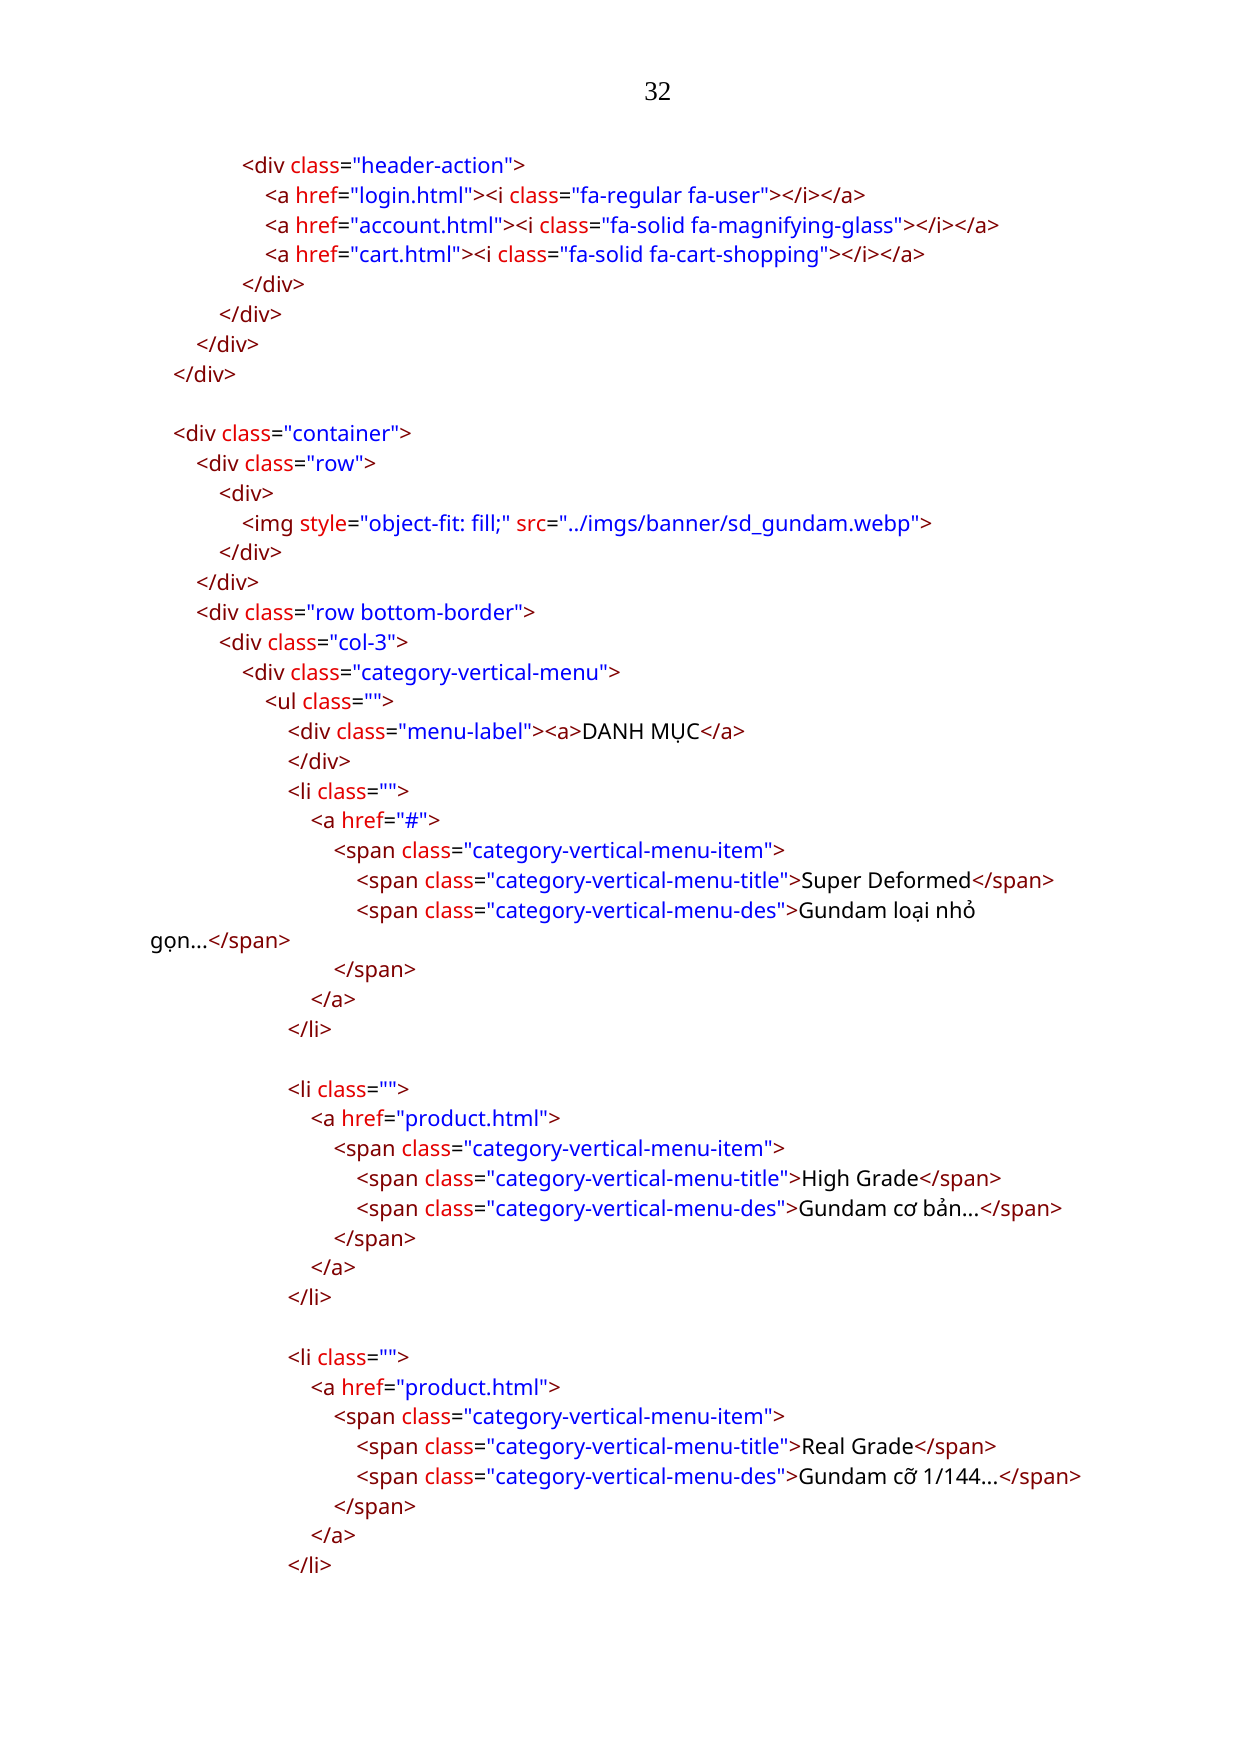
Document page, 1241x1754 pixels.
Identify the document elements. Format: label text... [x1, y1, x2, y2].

text <li class=""> [150, 1342, 1090, 1371]
text </div> [150, 329, 1090, 358]
text <span class="category-vertical-menu-title">Real Grade</span> [150, 1431, 1090, 1461]
text </a> [150, 984, 1090, 1014]
text </a> [150, 1520, 1090, 1550]
text <div class="header-action"> [150, 150, 1090, 180]
text <span class="category-vertical-menu-title">High Grade</span> [150, 1163, 1090, 1193]
text </span> [150, 1491, 1090, 1520]
text <div class="container"> [150, 418, 1090, 448]
text <span class="category-vertical-menu-des">Gundam cơ bản...</span> [150, 1193, 1090, 1222]
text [150, 1401, 1090, 1431]
text <span class="category-vertical-menu-item"> [150, 835, 1090, 865]
text <ul class=""> [150, 686, 1090, 716]
text </span> [150, 1222, 1090, 1252]
text <a href="account.html"><i class="fa-solid fa-magnifying-glass"></i></a> [150, 209, 1090, 239]
text <span class="category-vertical-menu-item"> [150, 1133, 1090, 1163]
text </li> [150, 1014, 1090, 1044]
text </li> [150, 1282, 1090, 1312]
text <a href="login.html"><i class="fa-regular fa-user"></i></a> [150, 180, 1090, 209]
text <div class="category-vertical-menu"> [150, 656, 1090, 686]
text </a> [150, 1252, 1090, 1282]
text </div> [150, 299, 1090, 329]
text <a href="product.html"> [150, 1103, 1090, 1133]
text <span class="category-vertical-menu-des">Gundam cỡ 1/144...</span> [150, 1461, 1090, 1491]
text </li> [150, 1550, 1090, 1580]
text </div> [150, 746, 1090, 776]
text <div class="col-3"> [150, 627, 1090, 656]
text <div class="row"> [150, 448, 1090, 478]
text </span> [150, 954, 1090, 984]
text <li class=""> [150, 1073, 1090, 1103]
text </div> [150, 537, 1090, 567]
text <div> [150, 478, 1090, 507]
text <div class="row bottom-border"> [150, 597, 1090, 627]
text </div> [150, 358, 1090, 388]
text <span class="category-vertical-menu-des">Gundam loại nhỏ gọn...</span> [150, 895, 1090, 954]
text <span class="category-vertical-menu-title">Super Deformed</span> [150, 865, 1090, 895]
text <img style="object-fit: fill;" src="../imgs/banner/sd_gundam.webp"> [150, 507, 1090, 537]
text <div class="menu-label"><a>DANH MỤC</a> [150, 716, 1090, 746]
text <li class=""> [150, 776, 1090, 805]
text <a href="#"> [150, 805, 1090, 835]
text <a href="cart.html"><i class="fa-solid fa-cart-shopping"></i></a> [150, 239, 1090, 269]
text <a href="product.html"> [150, 1371, 1090, 1401]
text </div> [150, 269, 1090, 299]
text </div> [150, 567, 1090, 597]
